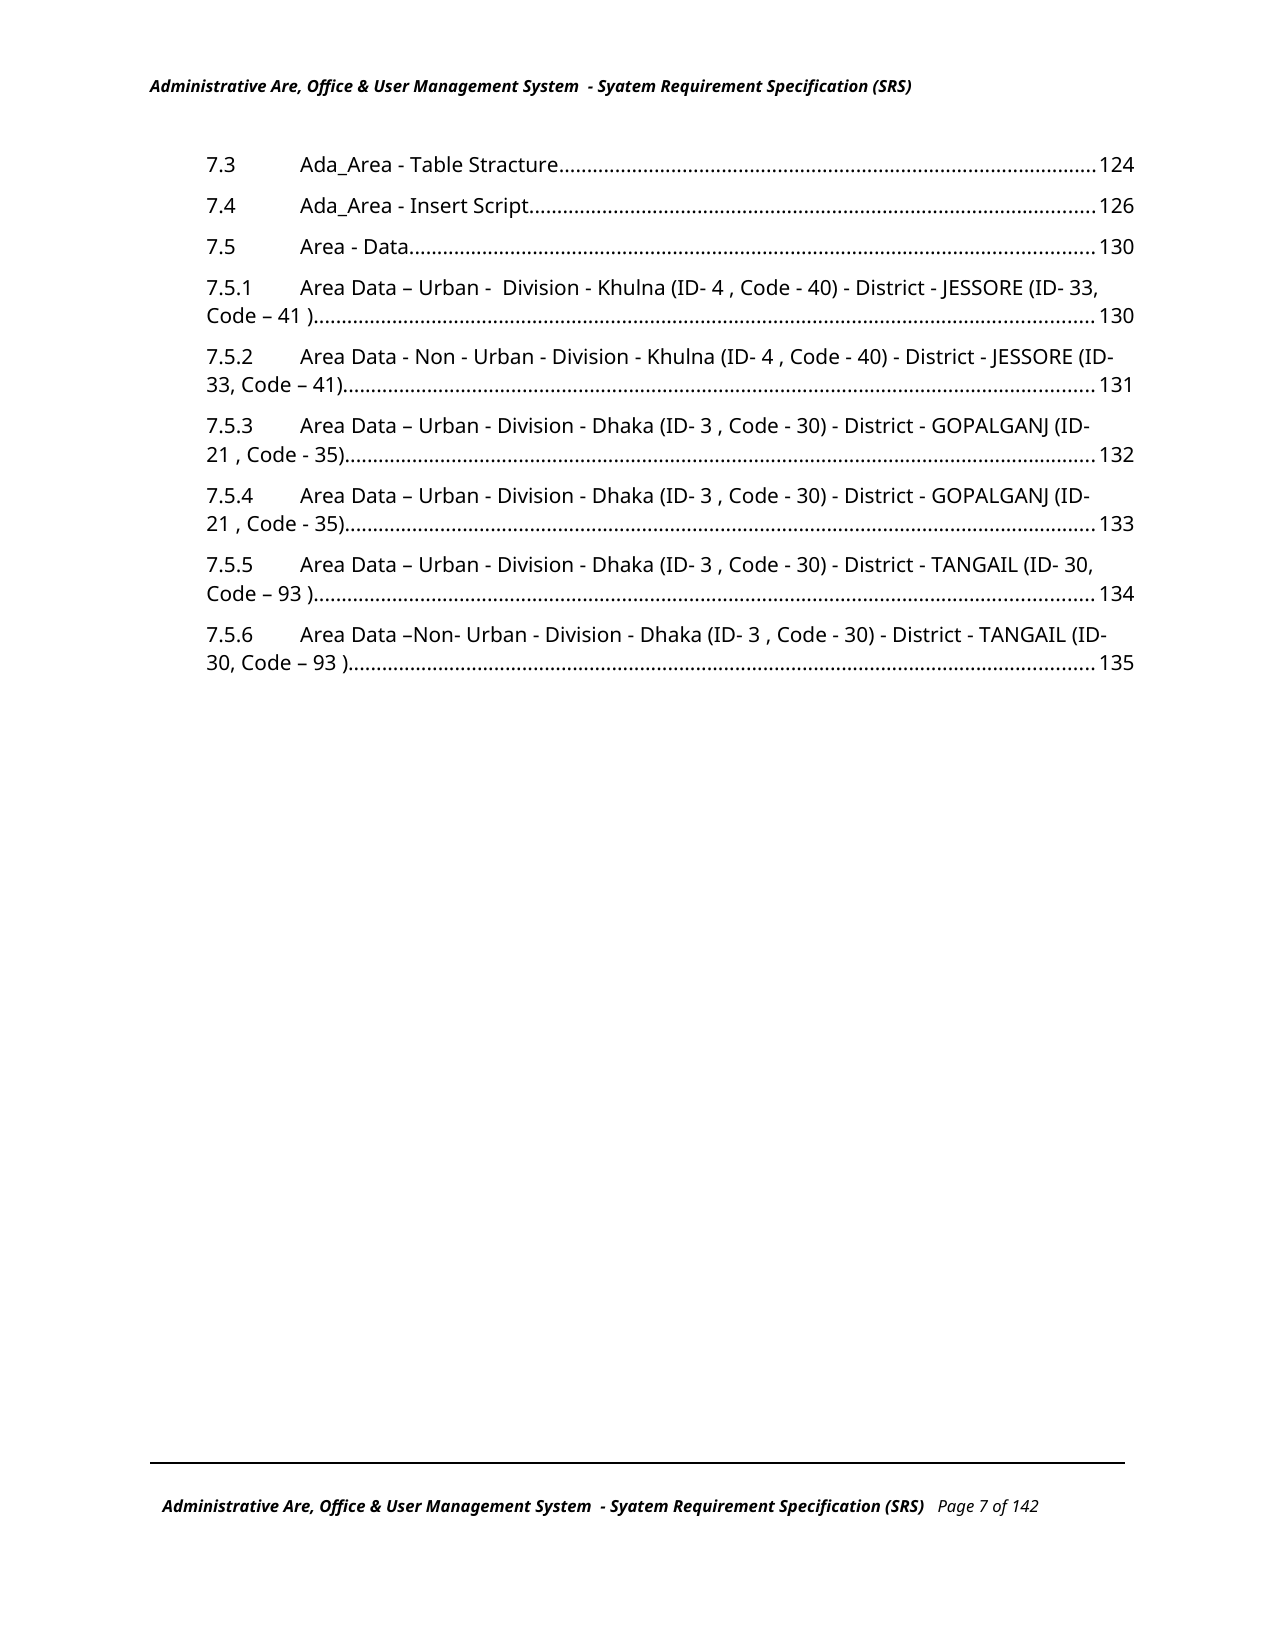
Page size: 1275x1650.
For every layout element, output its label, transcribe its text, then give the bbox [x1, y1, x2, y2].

text 7.5.2 Area Data - Non - Urban - Division - Khulna (ID- 4 , Code - 40) - District - JESSORE (ID- 33, Code – 41) 131 [206, 342, 1125, 399]
text 7.5.4 Area Data – Urban - Division - Dhaka (ID- 3 , Code - 30) - District - GOPALGANJ (ID- 21 , Code - 35) 133 [206, 481, 1125, 538]
text 7.5.1 Area Data – Urban - Division - Khulna (ID- 4 , Code - 40) - District - JESSORE (ID- 33, Code – 41 ) 130 [206, 273, 1125, 330]
text 7.5.5 Area Data – Urban - Division - Dhaka (ID- 3 , Code - 30) - District - TANGAIL (ID- 30, Code – 93 ) 134 [206, 550, 1125, 607]
text 7.5 Area - Data 130 [206, 232, 1125, 260]
text 7.5.6 Area Data –Non- Urban - Division - Dhaka (ID- 3 , Code - 30) - District - TANGAIL (ID- 30, Code – 93 ) 135 [206, 620, 1125, 677]
text 7.3 Ada_Area - Table Stracture 124 [206, 150, 1125, 178]
text 7.4 Ada_Area - Insert Script 126 [206, 191, 1125, 219]
text 7.5.3 Area Data – Urban - Division - Dhaka (ID- 3 , Code - 30) - District - GOPALGANJ (ID- 21 , Code - 35) 132 [206, 412, 1125, 468]
